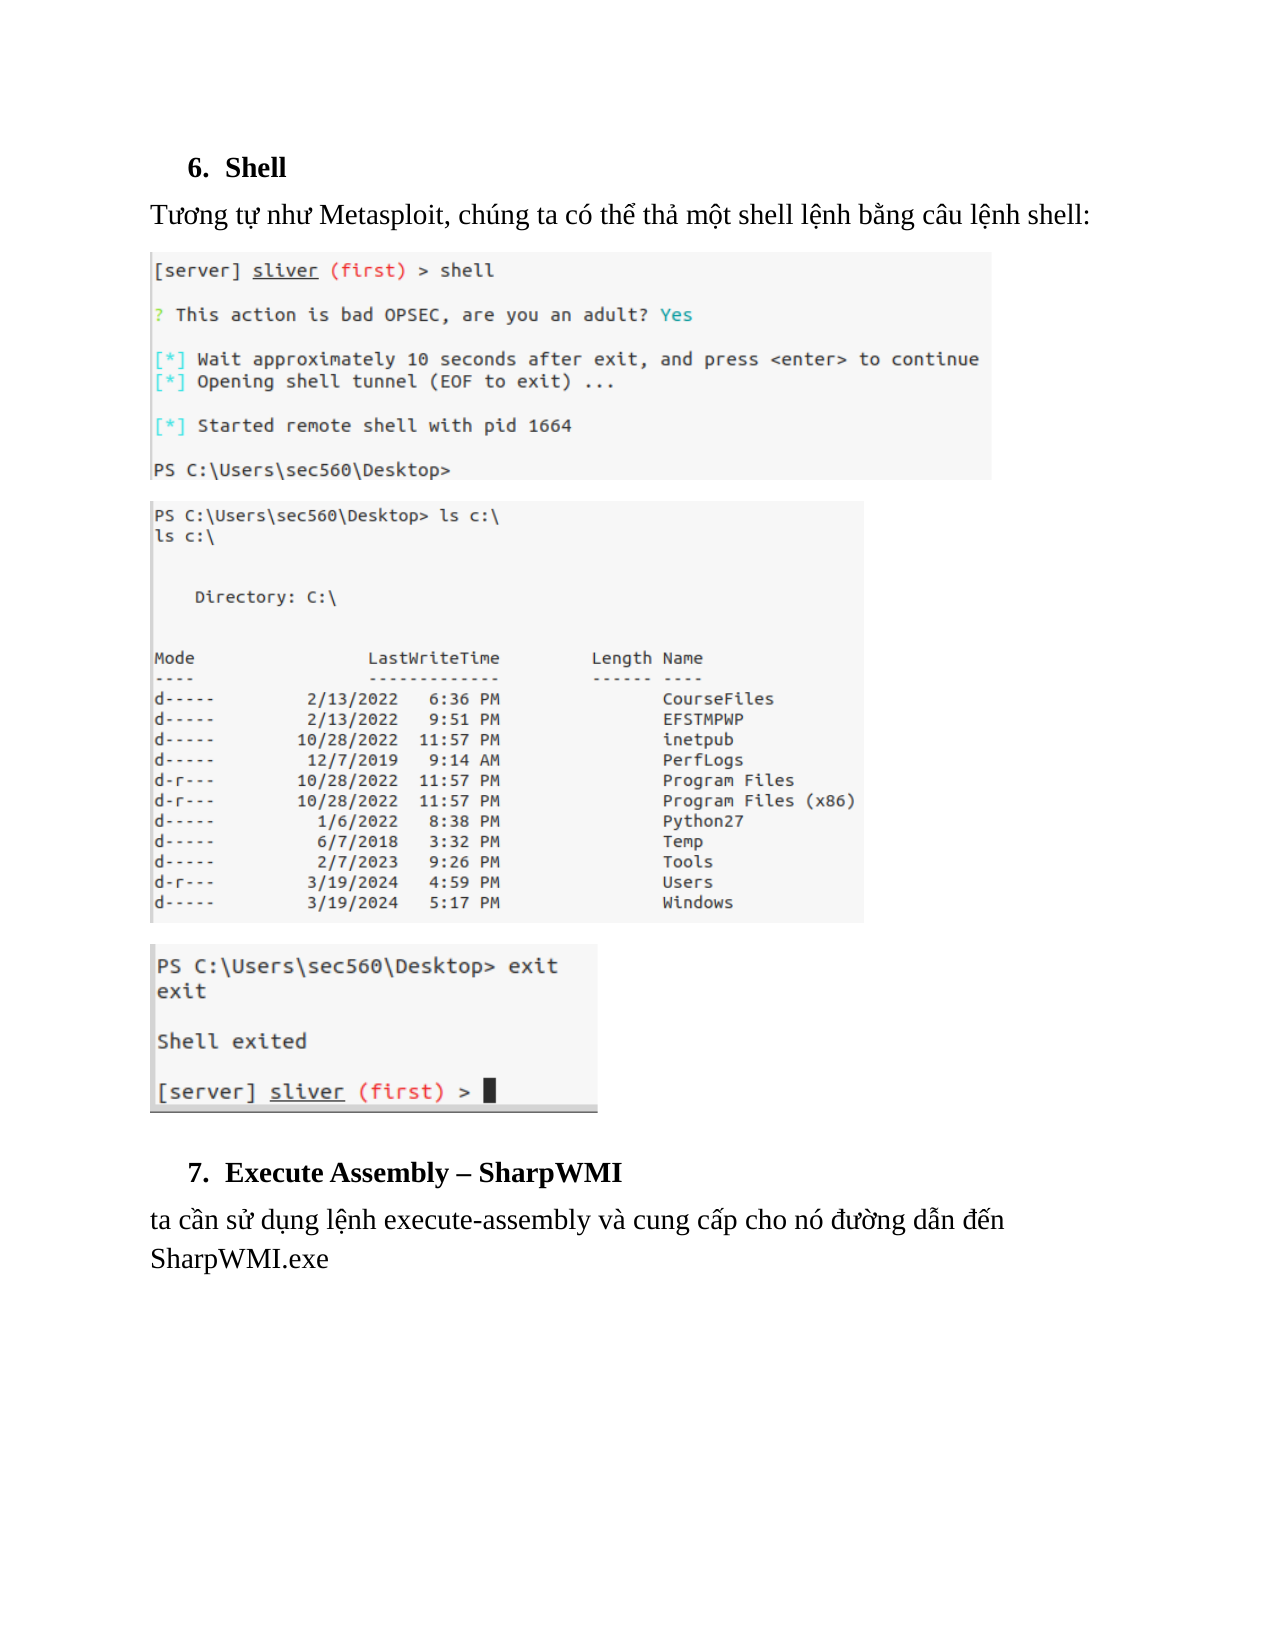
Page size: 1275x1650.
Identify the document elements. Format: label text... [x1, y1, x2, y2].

text Tương tự như Metasploit, chúng ta có thể thả một shell lệnh bằng câu lệnh shell: [150, 197, 1125, 230]
text ta cần sử dụng lệnh execute-assembly và cung cấp cho nó đường dẫn đến SharpWMI.exe [150, 1202, 1125, 1274]
list Execute Assembly – SharpWMI [187, 1155, 1125, 1189]
picture [150, 944, 598, 1113]
picture [150, 252, 992, 480]
list Shell [187, 150, 1125, 183]
picture [150, 501, 864, 923]
